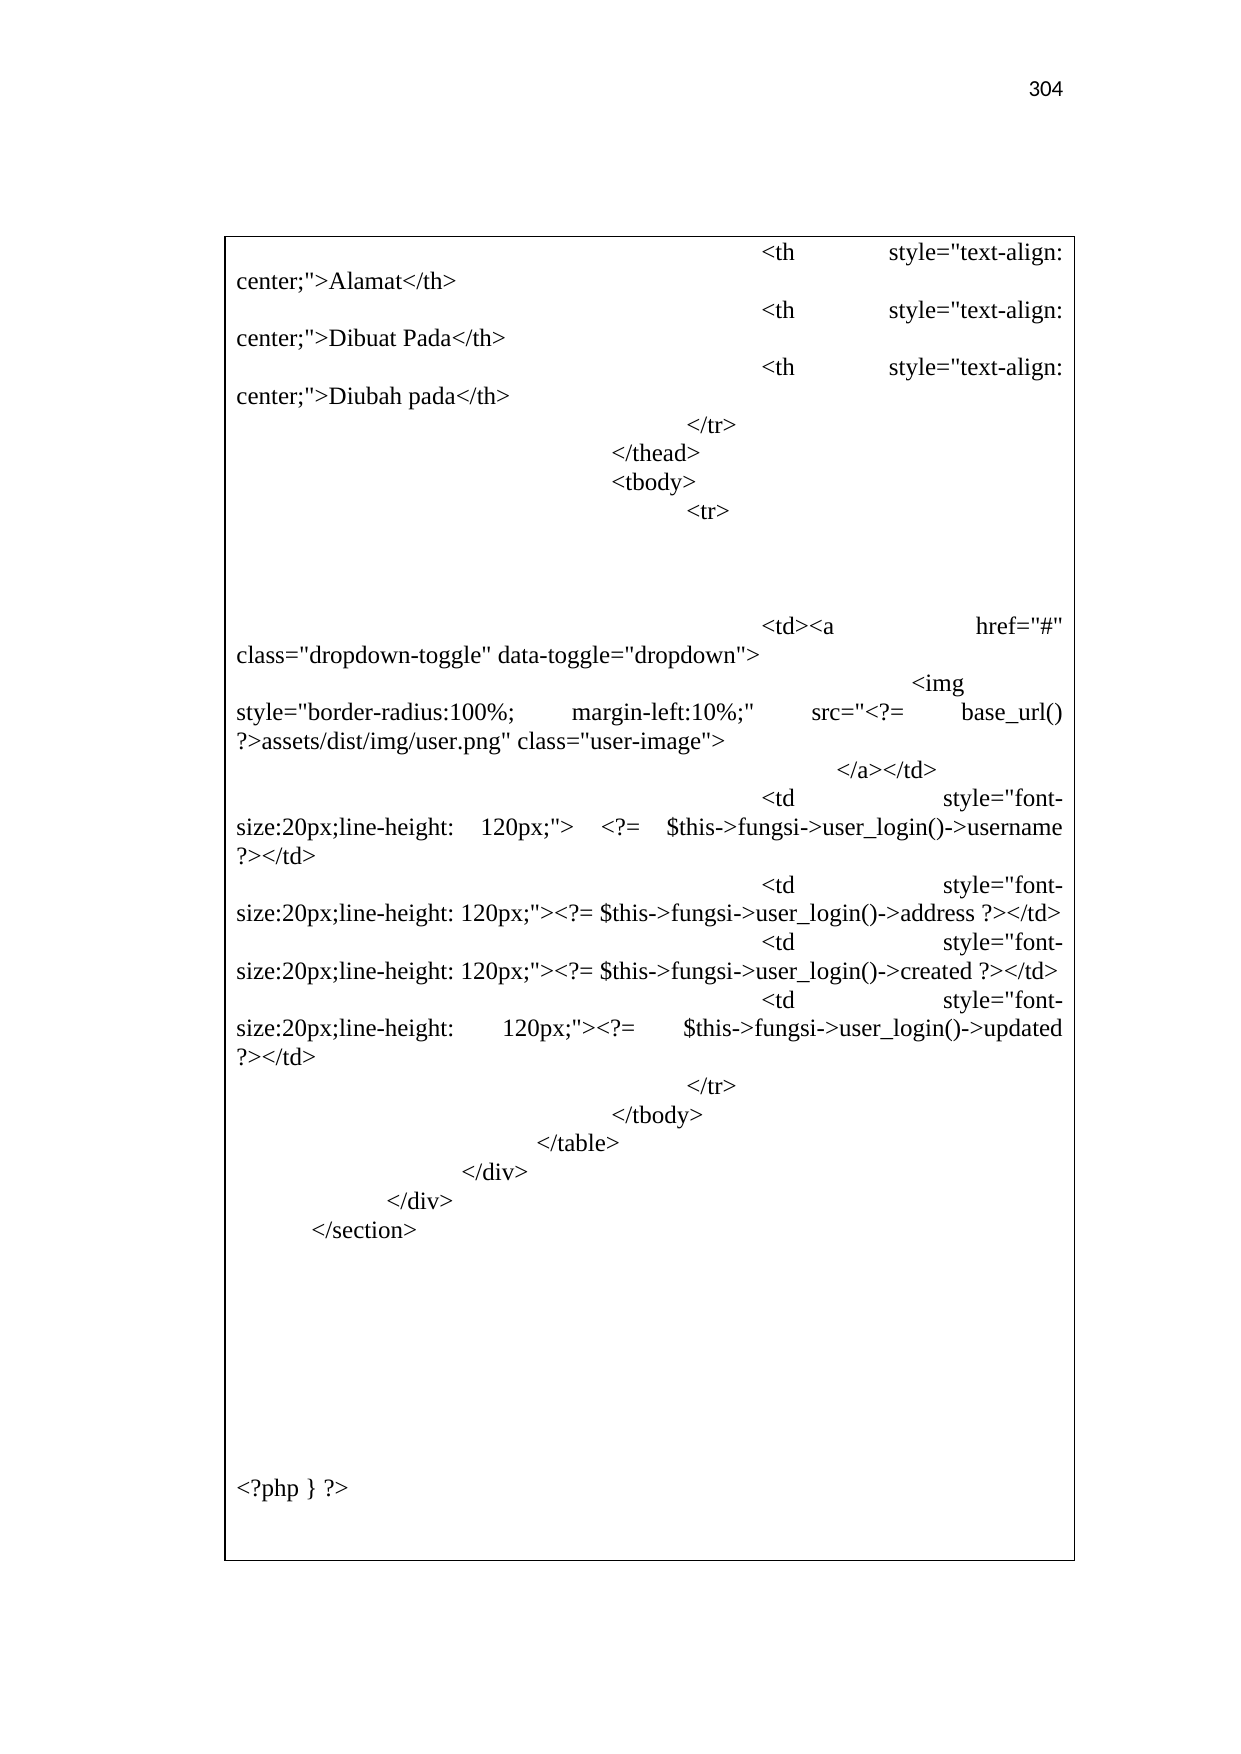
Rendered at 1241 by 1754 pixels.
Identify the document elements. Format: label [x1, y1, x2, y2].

table_cell [226, 237, 1074, 1560]
